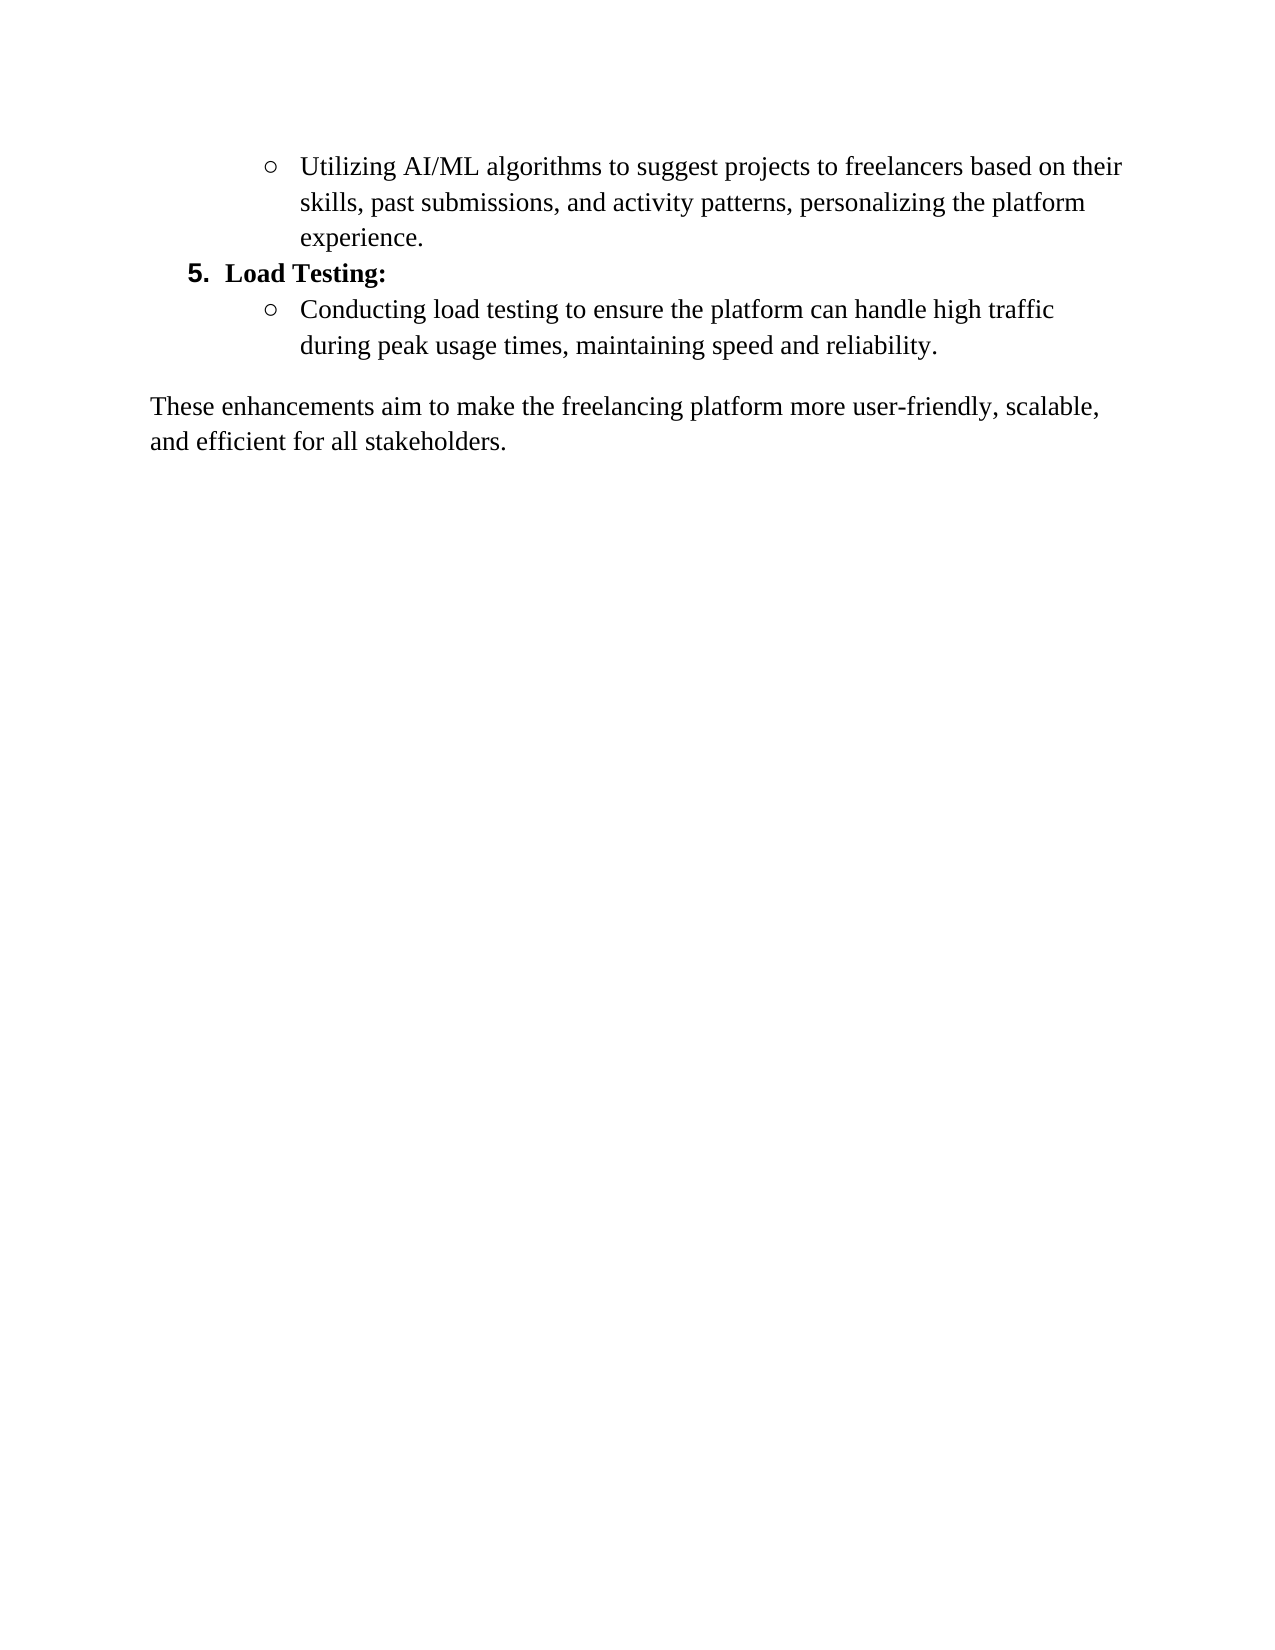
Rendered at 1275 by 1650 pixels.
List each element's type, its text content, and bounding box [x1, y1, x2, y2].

text These enhancements aim to make the freelancing platform more user-friendly, scalable, and efficient for all stakeholders. [150, 389, 1125, 456]
list Load Testing: [187, 257, 1125, 288]
list Utilizing AI/ML algorithms to suggest projects to freelancers based on their skills, past submissions, and activity patterns, personalizing the platform experience. [262, 150, 1125, 253]
list Conducting load testing to ensure the platform can handle high traffic during peak usage times, maintaining speed and reliability. [262, 293, 1125, 360]
